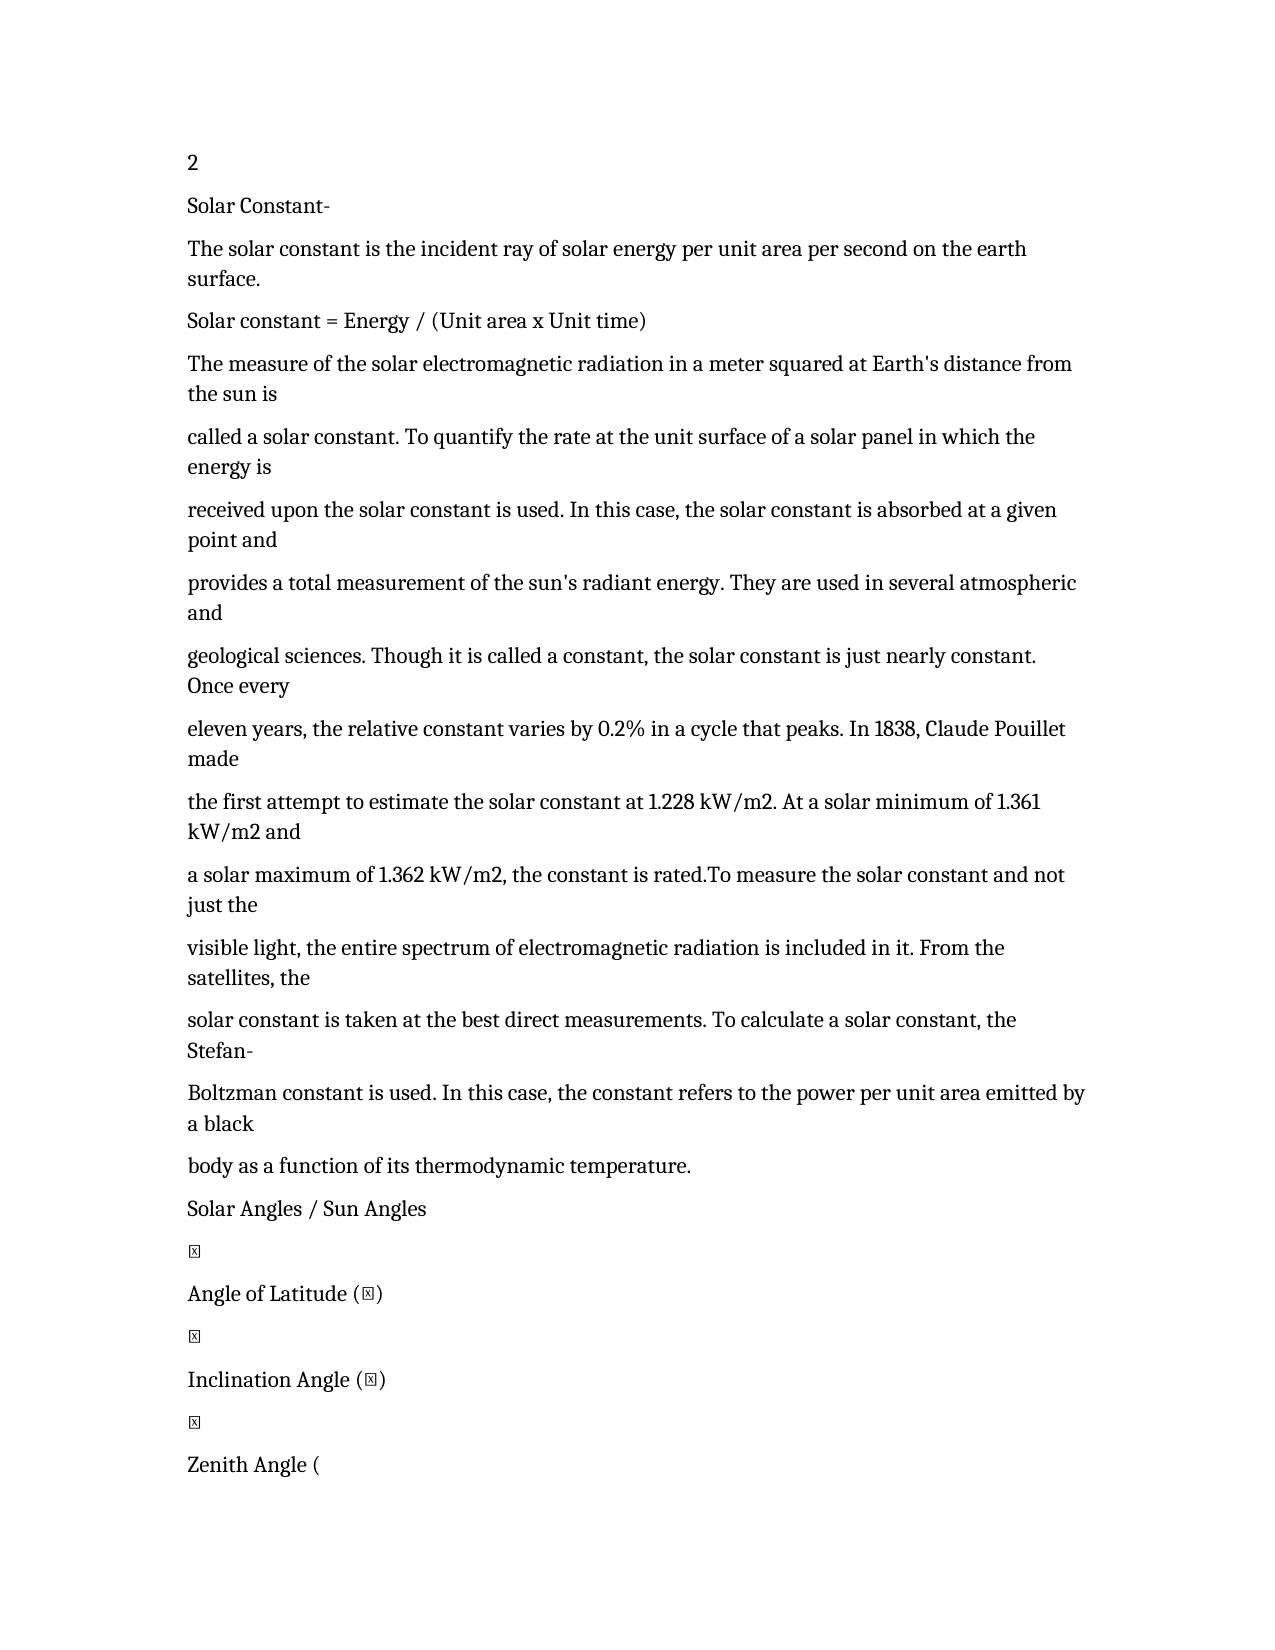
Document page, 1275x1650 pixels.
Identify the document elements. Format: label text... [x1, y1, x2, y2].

text received upon the solar constant is used. In this case, the solar constant is absorbed at a given point and [187, 497, 1087, 553]
text Inclination Angle () [187, 1367, 1087, 1393]
text solar constant is taken at the best direct measurements. To calculate a solar constant, the Stefan- [187, 1007, 1087, 1064]
text  [187, 1409, 1087, 1436]
text visible light, the entire spectrum of electromagnetic radiation is included in it. From the satellites, the [187, 934, 1087, 991]
text Angle of Latitude () [187, 1281, 1087, 1308]
text eleven years, the relative constant varies by 0.2% in a cycle that peaks. In 1838, Claude Pouillet made [187, 716, 1087, 772]
text Boltzman constant is used. In this case, the constant refers to the power per unit area emitted by a black [187, 1080, 1087, 1137]
text the first attempt to estimate the solar constant at 1.228 kW/m2. At a solar minimum of 1.361 kW/m2 and [187, 788, 1087, 845]
text body as a function of its thermodynamic temperature. [187, 1153, 1087, 1179]
text The measure of the solar electromagnetic radiation in a meter squared at Earth's distance from the sun is [187, 351, 1087, 408]
text  [187, 1238, 1087, 1265]
text a solar maximum of 1.362 kW/m2, the constant is rated.To measure the solar constant and not just the [187, 861, 1087, 918]
text called a solar constant. To quantify the rate at the unit surface of a solar panel in which the energy is [187, 424, 1087, 481]
text Zenith Angle ( [187, 1452, 1087, 1478]
text provides a total measurement of the sun's radiant energy. They are used in several atmospheric and [187, 570, 1087, 626]
text Solar Constant- [187, 193, 1087, 219]
text Solar constant = Energy / (Unit area x Unit time) [187, 308, 1087, 335]
text Solar Angles / Sun Angles [187, 1196, 1087, 1222]
text  [187, 1324, 1087, 1350]
text The solar constant is the incident ray of solar energy per unit area per second on the earth surface. [187, 235, 1087, 292]
text 2 [187, 150, 1087, 176]
text geological sciences. Though it is called a constant, the solar constant is just nearly constant. Once every [187, 643, 1087, 699]
